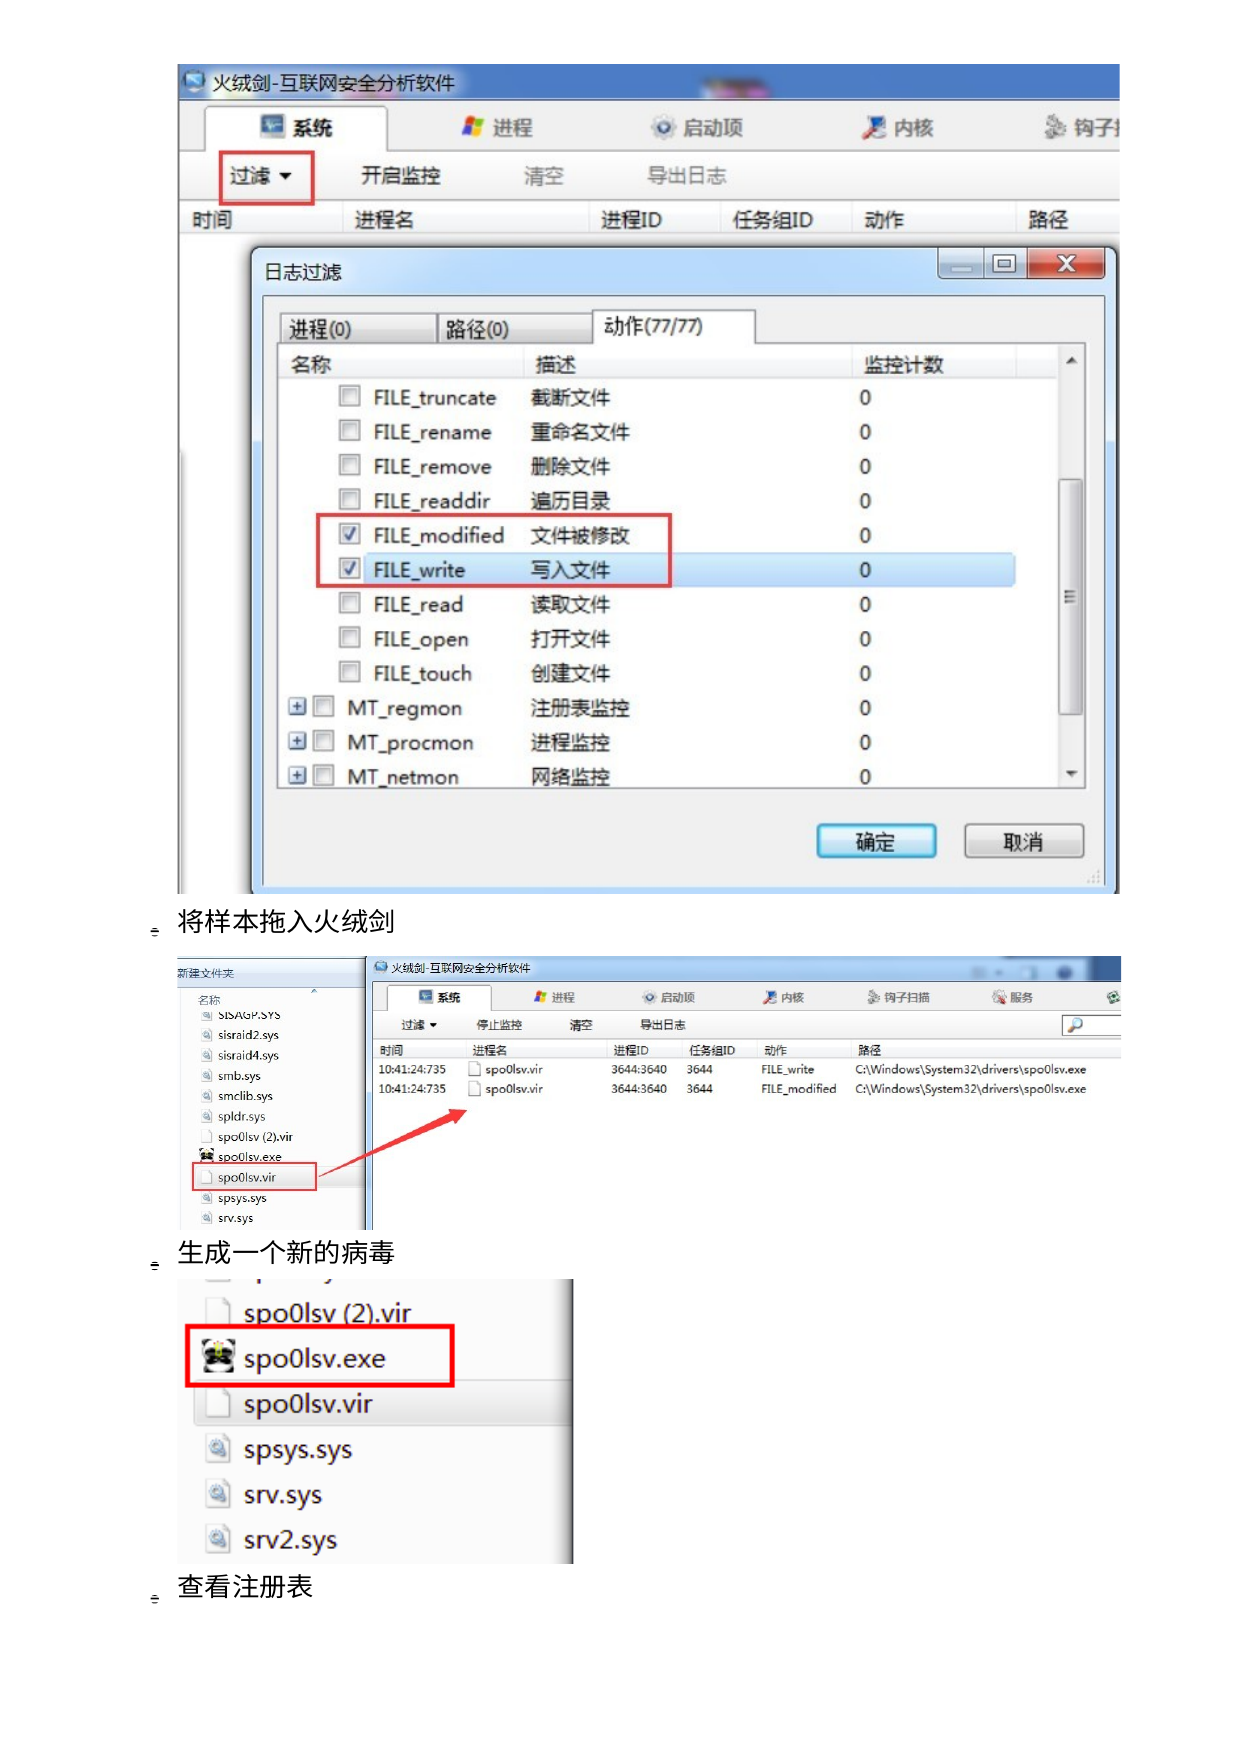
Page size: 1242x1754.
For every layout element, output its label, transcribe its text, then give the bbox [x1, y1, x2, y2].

picture [177, 64, 1120, 894]
picture [177, 1279, 574, 1564]
text 将样本拖入火绒剑 [177, 902, 1135, 939]
picture [177, 956, 1122, 1230]
text 查看注册表 [177, 1569, 1135, 1604]
